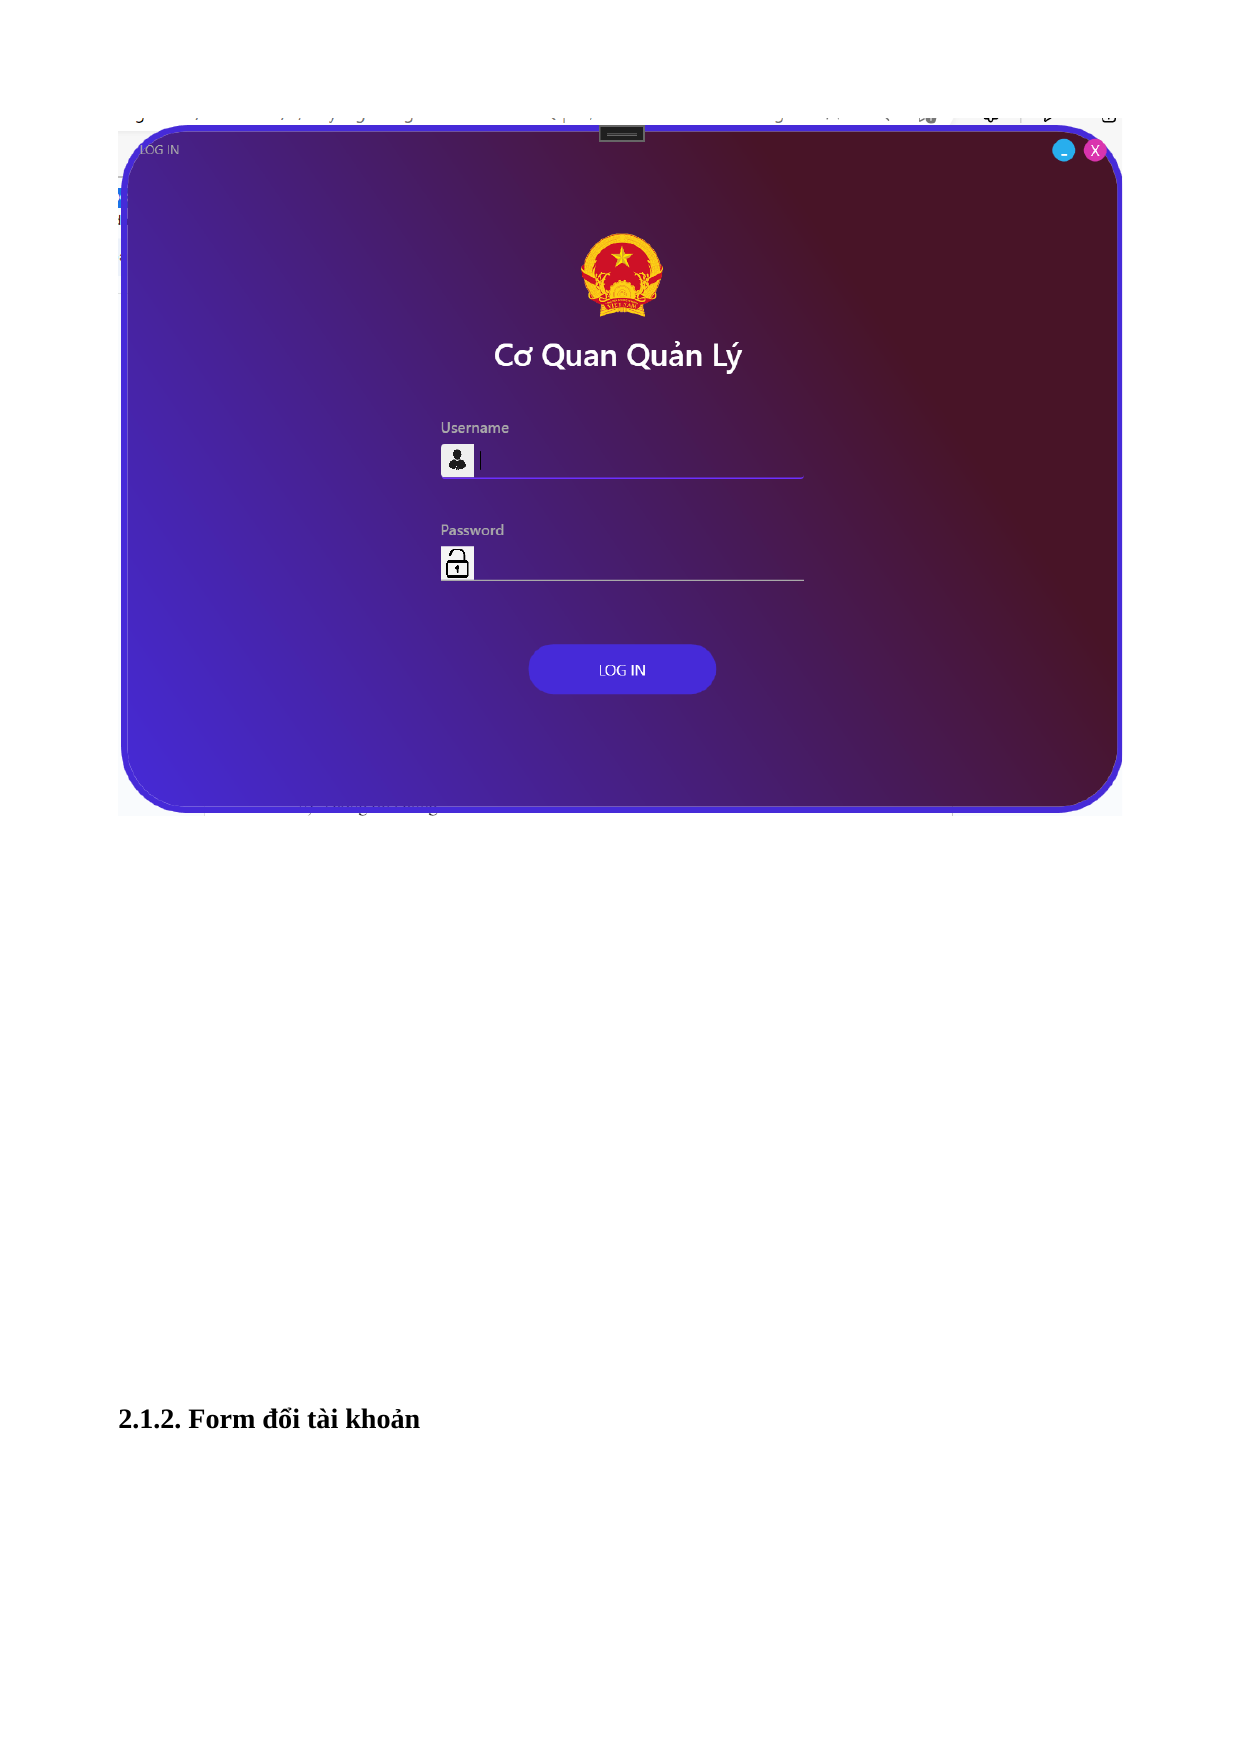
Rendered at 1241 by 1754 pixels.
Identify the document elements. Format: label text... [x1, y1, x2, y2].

picture [118, 118, 1123, 816]
subtitle 2.1.2. Form đổi tài khoản [118, 1402, 1122, 1434]
